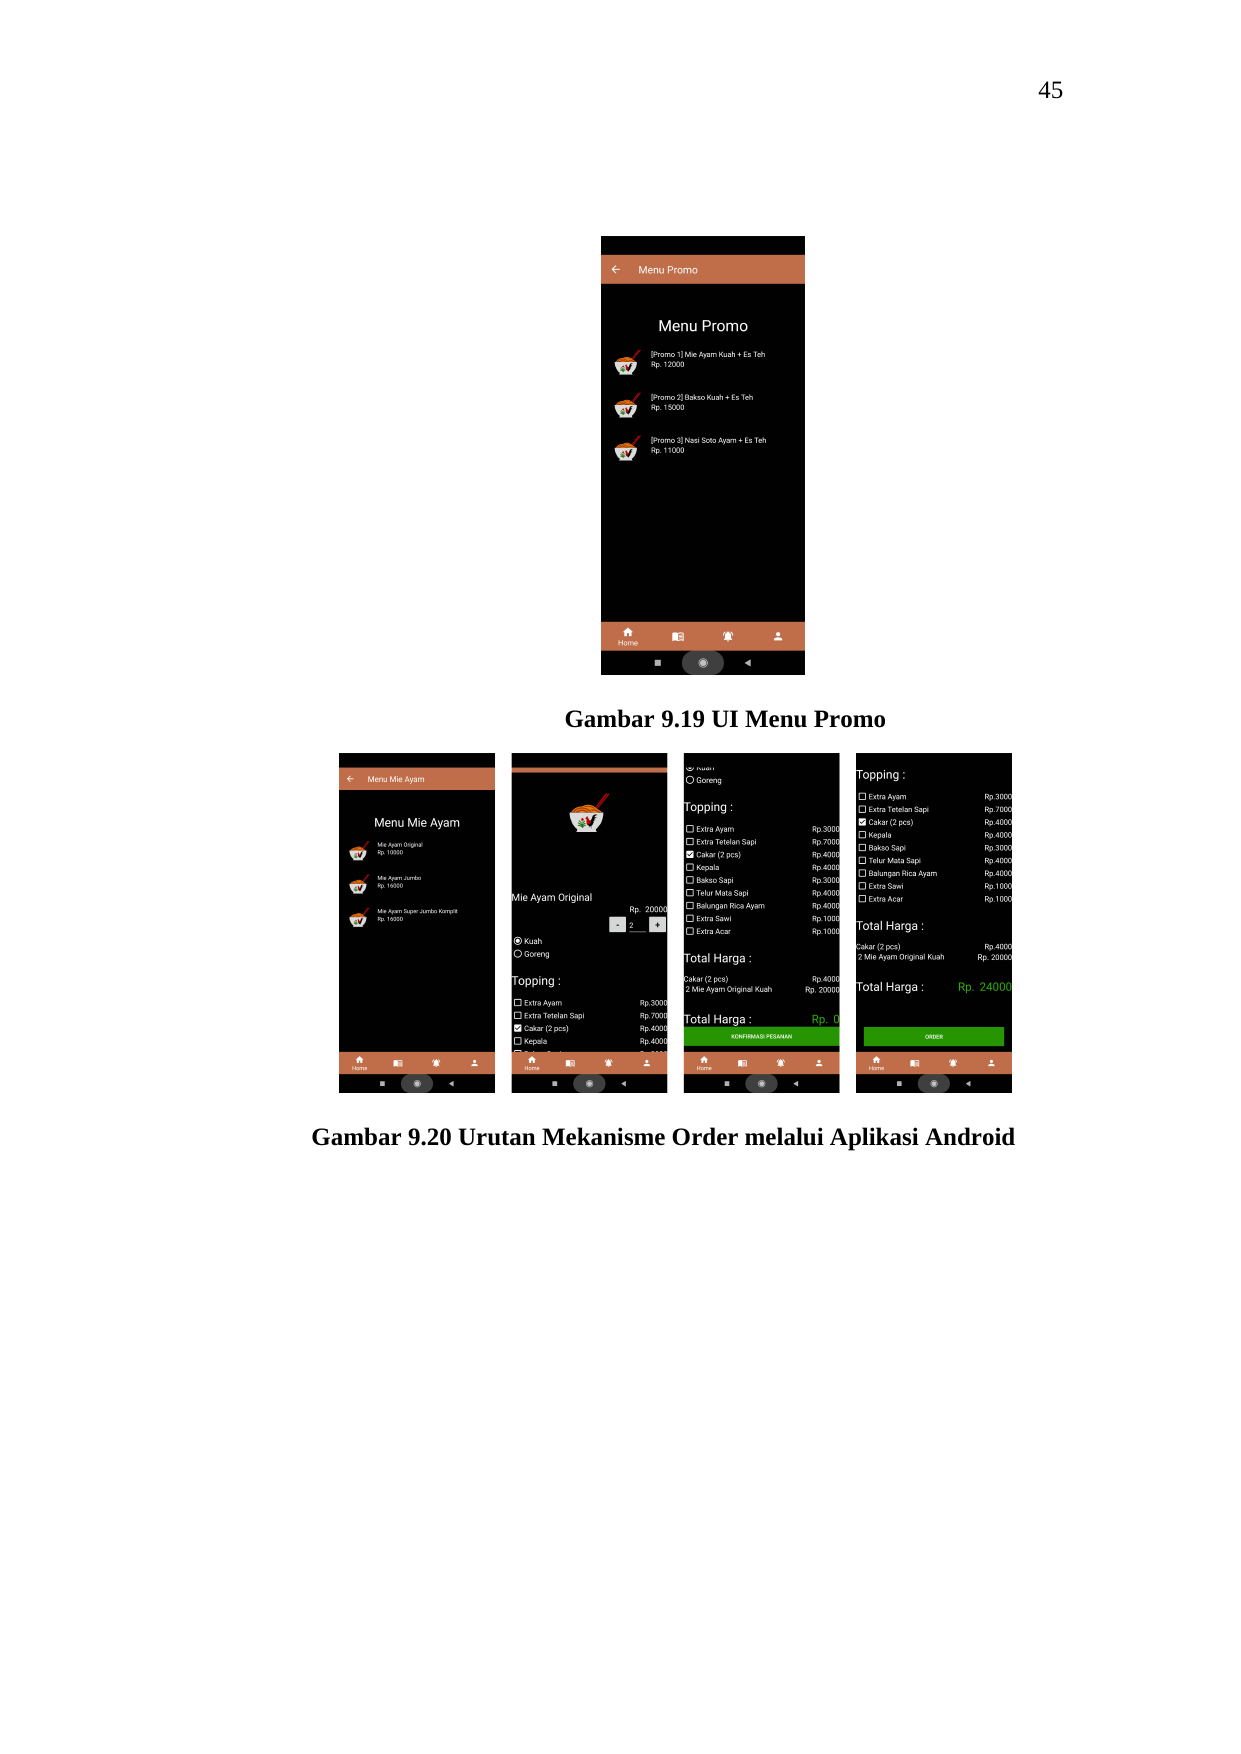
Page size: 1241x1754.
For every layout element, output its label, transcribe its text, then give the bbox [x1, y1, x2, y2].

picture [339, 753, 1012, 1093]
picture [601, 236, 805, 675]
